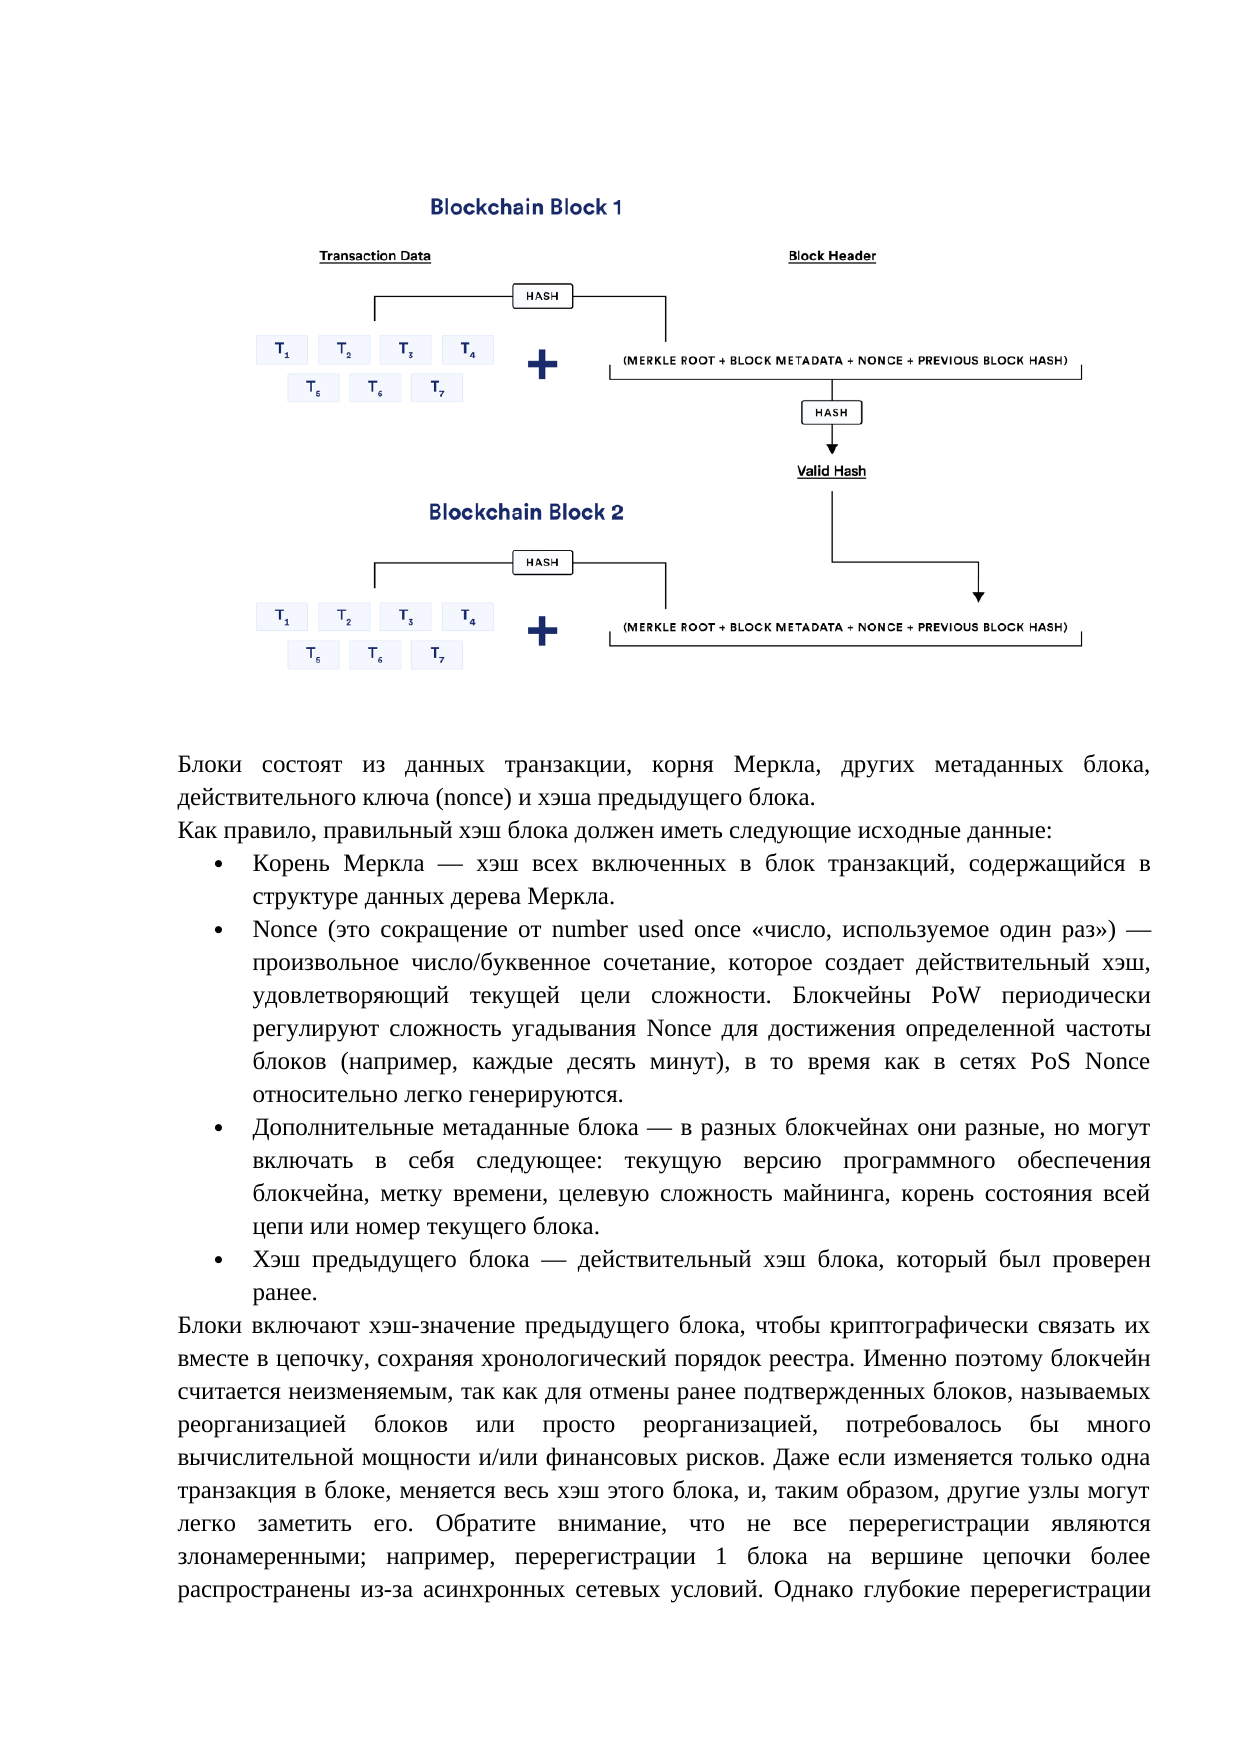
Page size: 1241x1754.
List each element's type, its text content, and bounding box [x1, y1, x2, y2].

text Блоки состоят из данных транзакции, корня Меркла, других метаданных блока, действительного ключа (nonce) и хэша предыдущего блока. [177, 745, 1152, 811]
text Как правило, правильный хэш блока должен иметь следующие исходные данные: [177, 815, 1152, 844]
list Дополнительные метаданные блока — в разных блокчейнах они разные, но могут включать в себя следующее: текущую версию программного обеспечения блокчейна, метку времени, целевую сложность майнинга, корень состояния всей цепи или номер текущего блока. [215, 1112, 1152, 1240]
list Nonce (это сокращение от number used once «число, используемое один раз») — произвольное число/буквенное сочетание, которое создает действительный хэш, удовлетворяющий текущей цели сложности. Блокчейны PoW периодически регулируют сложность угадывания Nonce для достижения определенной частоты блоков (например, каждые десять минут), в то время как в сетях PoS Nonce относительно легко генерируются. [215, 914, 1152, 1108]
list Хэш предыдущего блока — действительный хэш блока, который был проверен ранее. [215, 1244, 1152, 1306]
list Корень Меркла — хэш всех включенных в блок транзакций, содержащийся в структуре данных дерева Меркла. [215, 848, 1152, 910]
picture [177, 118, 1165, 745]
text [177, 1310, 1152, 1603]
